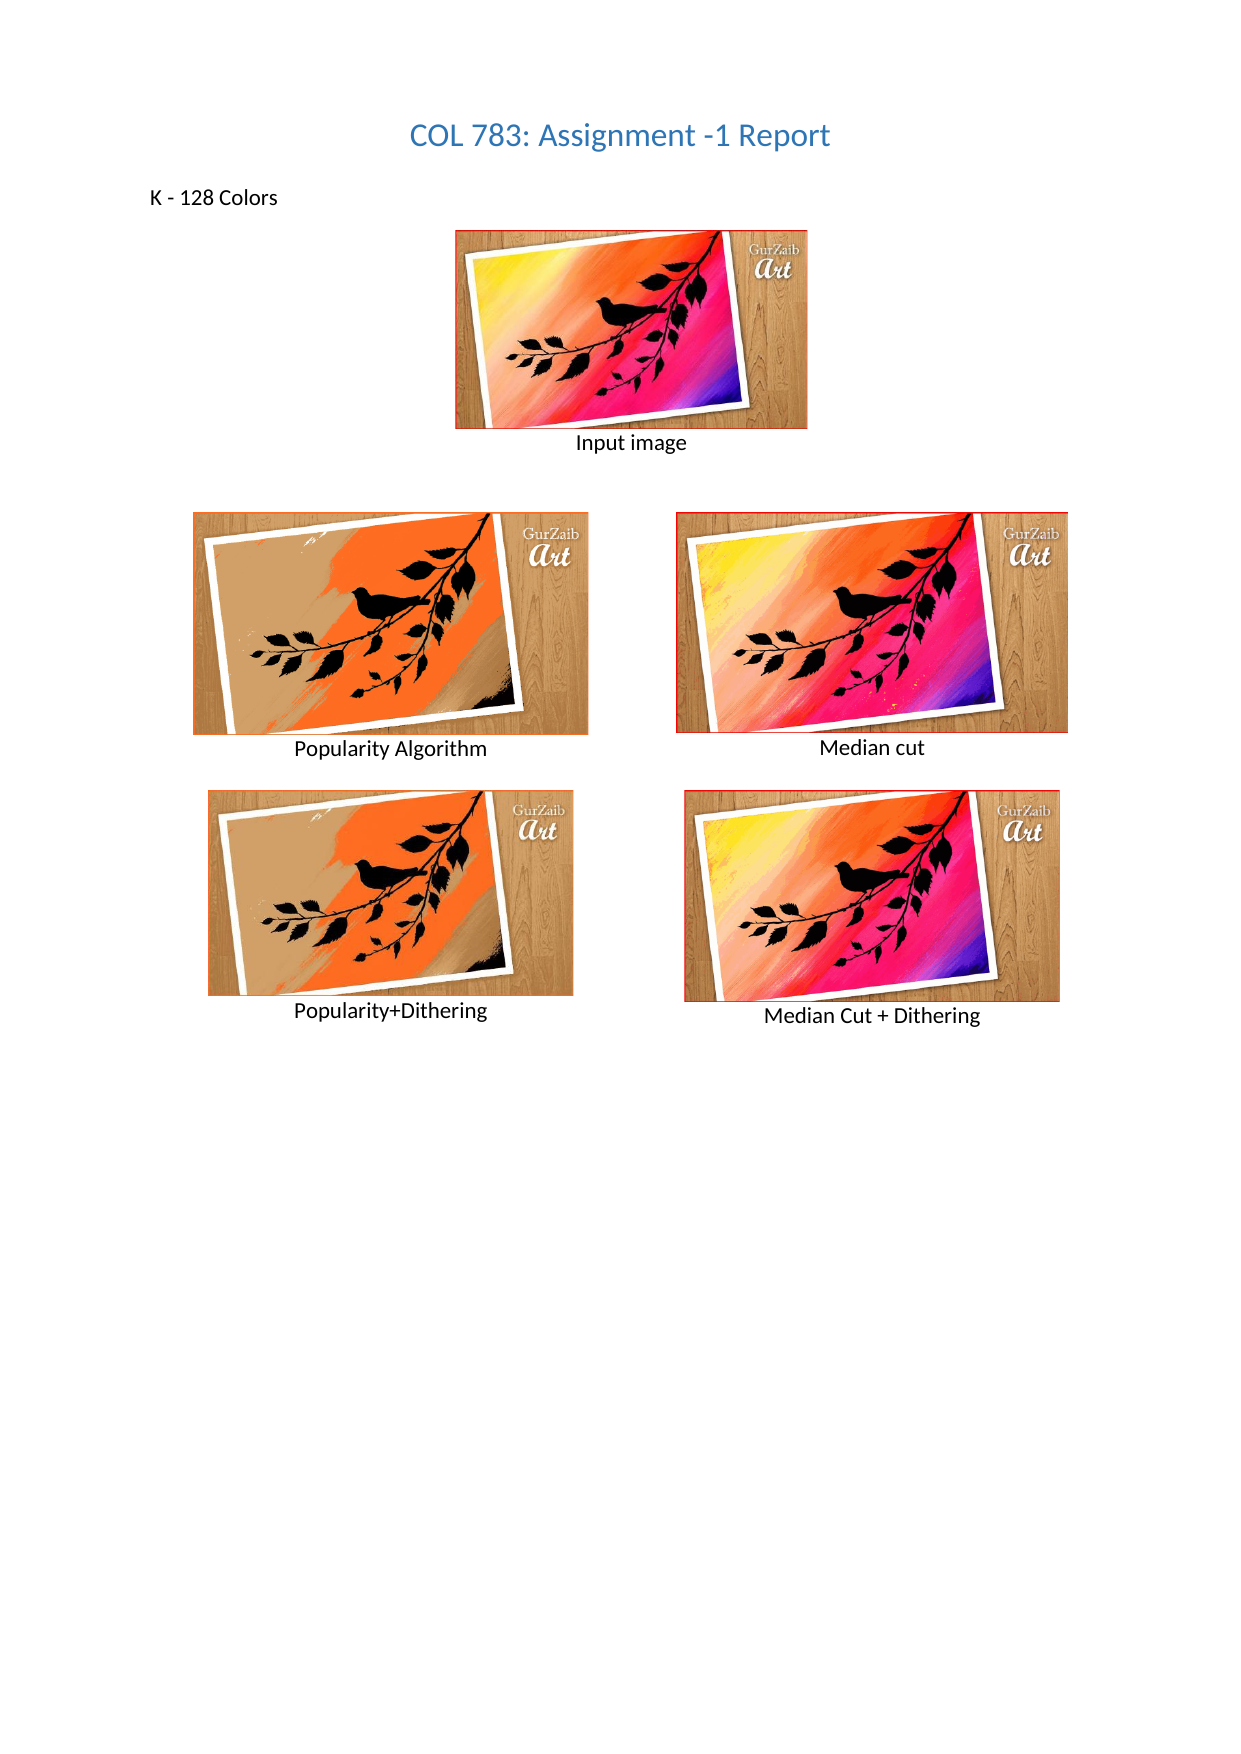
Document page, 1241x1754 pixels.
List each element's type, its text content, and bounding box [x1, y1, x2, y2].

table_cell Popularity Algorithm [150, 512, 631, 791]
table_cell Popularity+Dithering [150, 791, 631, 1029]
table_header Input image [150, 230, 1113, 512]
picture [193, 512, 589, 735]
picture [208, 790, 574, 996]
picture [684, 790, 1060, 1002]
text K - 128 Colors [150, 183, 1090, 211]
picture [676, 512, 1068, 733]
table_cell Median Cut + Dithering [631, 791, 1113, 1029]
table_cell Median cut [631, 512, 1113, 791]
picture [455, 230, 808, 429]
